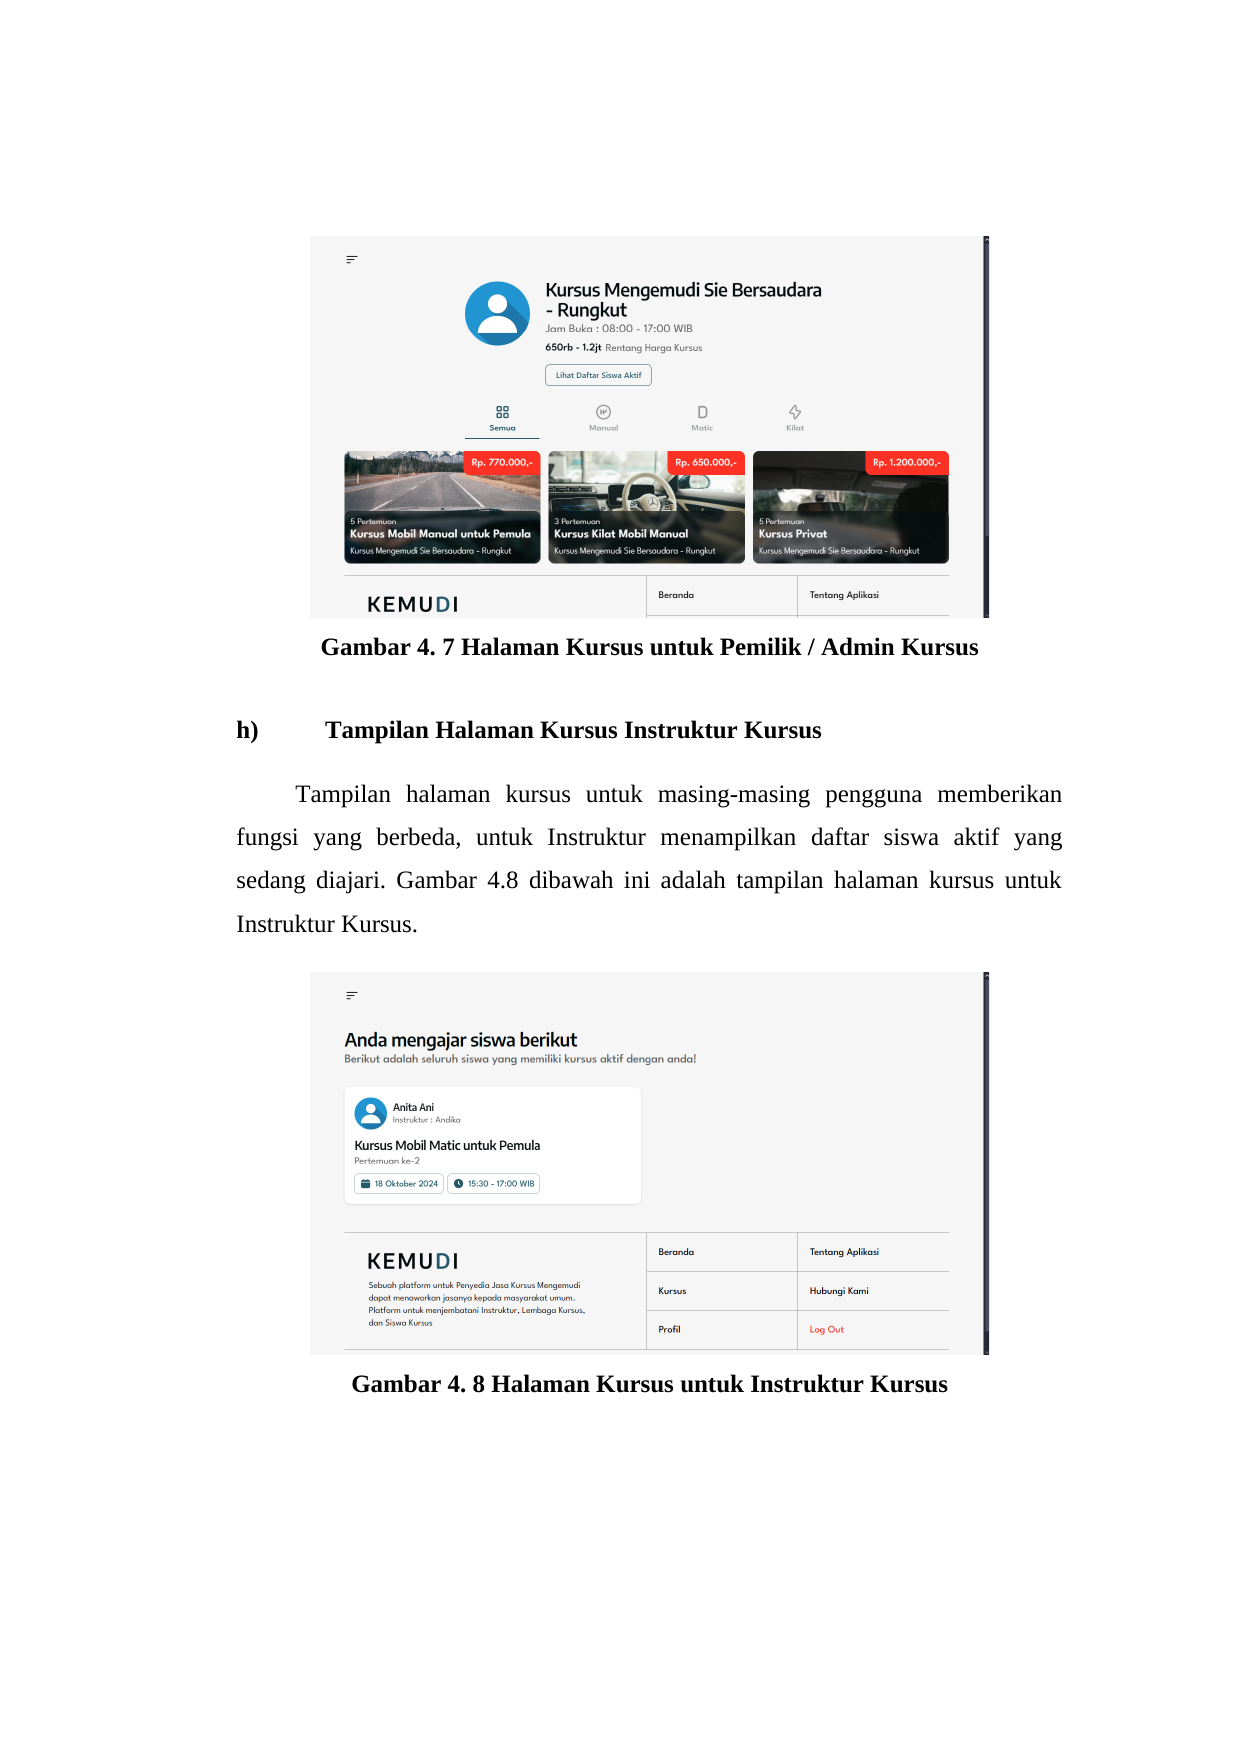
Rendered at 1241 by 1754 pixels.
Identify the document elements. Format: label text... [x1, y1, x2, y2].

text Tampilan halaman kursus untuk masing-masing pengguna memberikan fungsi yang berbeda, untuk Instruktur menampilkan daftar siswa aktif yang sedang diajari. Gambar 4.8 dibawah ini adalah tampilan halaman kursus untuk Instruktur Kursus. [236, 779, 1063, 937]
picture [310, 972, 990, 1355]
subtitle Tampilan Halaman Kursus Instruktur Kursus [236, 715, 1063, 744]
text Gambar 4. 8 Halaman Kursus untuk Instruktur Kursus [236, 1369, 1063, 1398]
text Gambar 4. 7 Halaman Kursus untuk Pemilik / Admin Kursus [236, 632, 1063, 661]
picture [310, 236, 990, 618]
